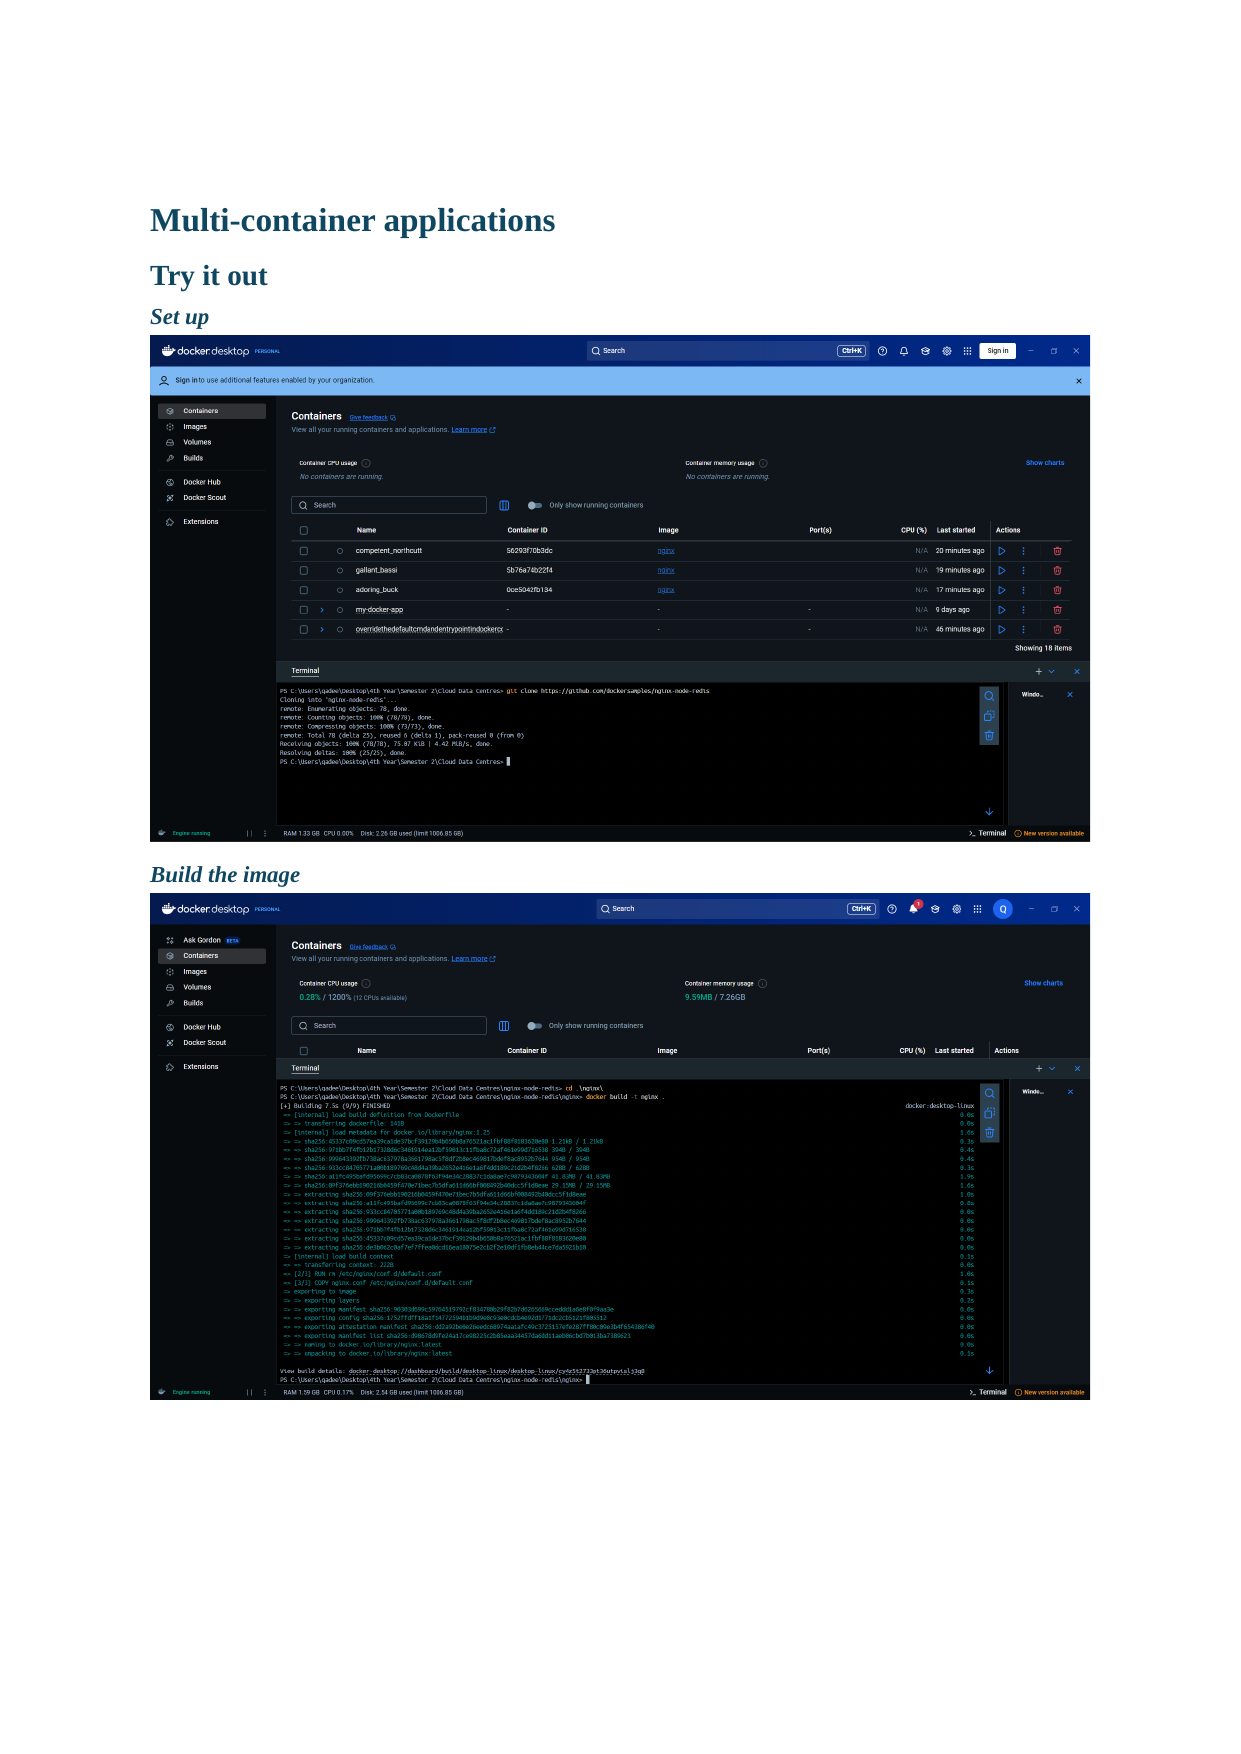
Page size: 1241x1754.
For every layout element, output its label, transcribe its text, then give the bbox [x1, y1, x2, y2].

subtitle Try it out [150, 258, 1090, 292]
picture [150, 893, 1091, 1400]
picture [150, 335, 1091, 842]
subtitle Set up [150, 303, 1090, 329]
subtitle Build the image [150, 861, 1090, 888]
subtitle Multi-container applications [150, 200, 1090, 239]
